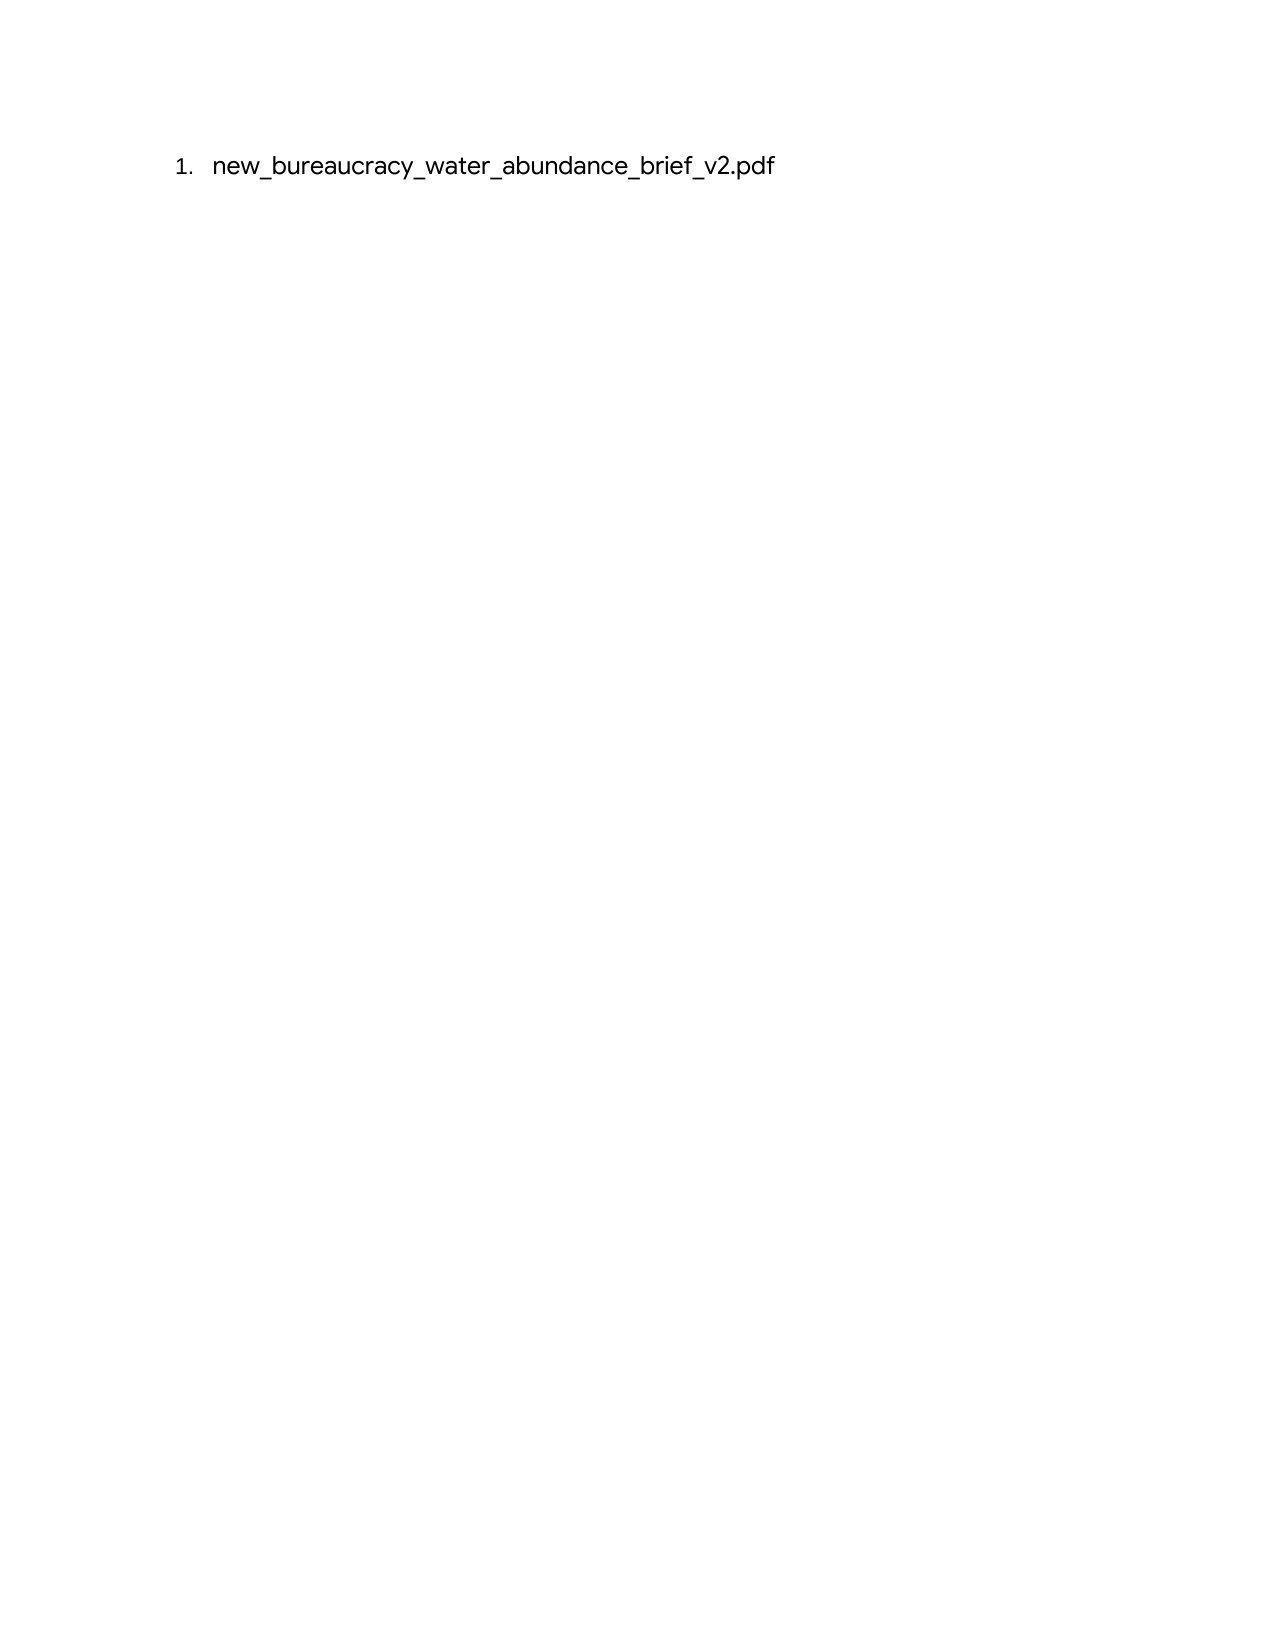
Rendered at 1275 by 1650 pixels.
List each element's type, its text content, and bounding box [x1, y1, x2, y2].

list new_bureaucracy_water_abundance_brief_v2.pdf [175, 150, 1125, 181]
